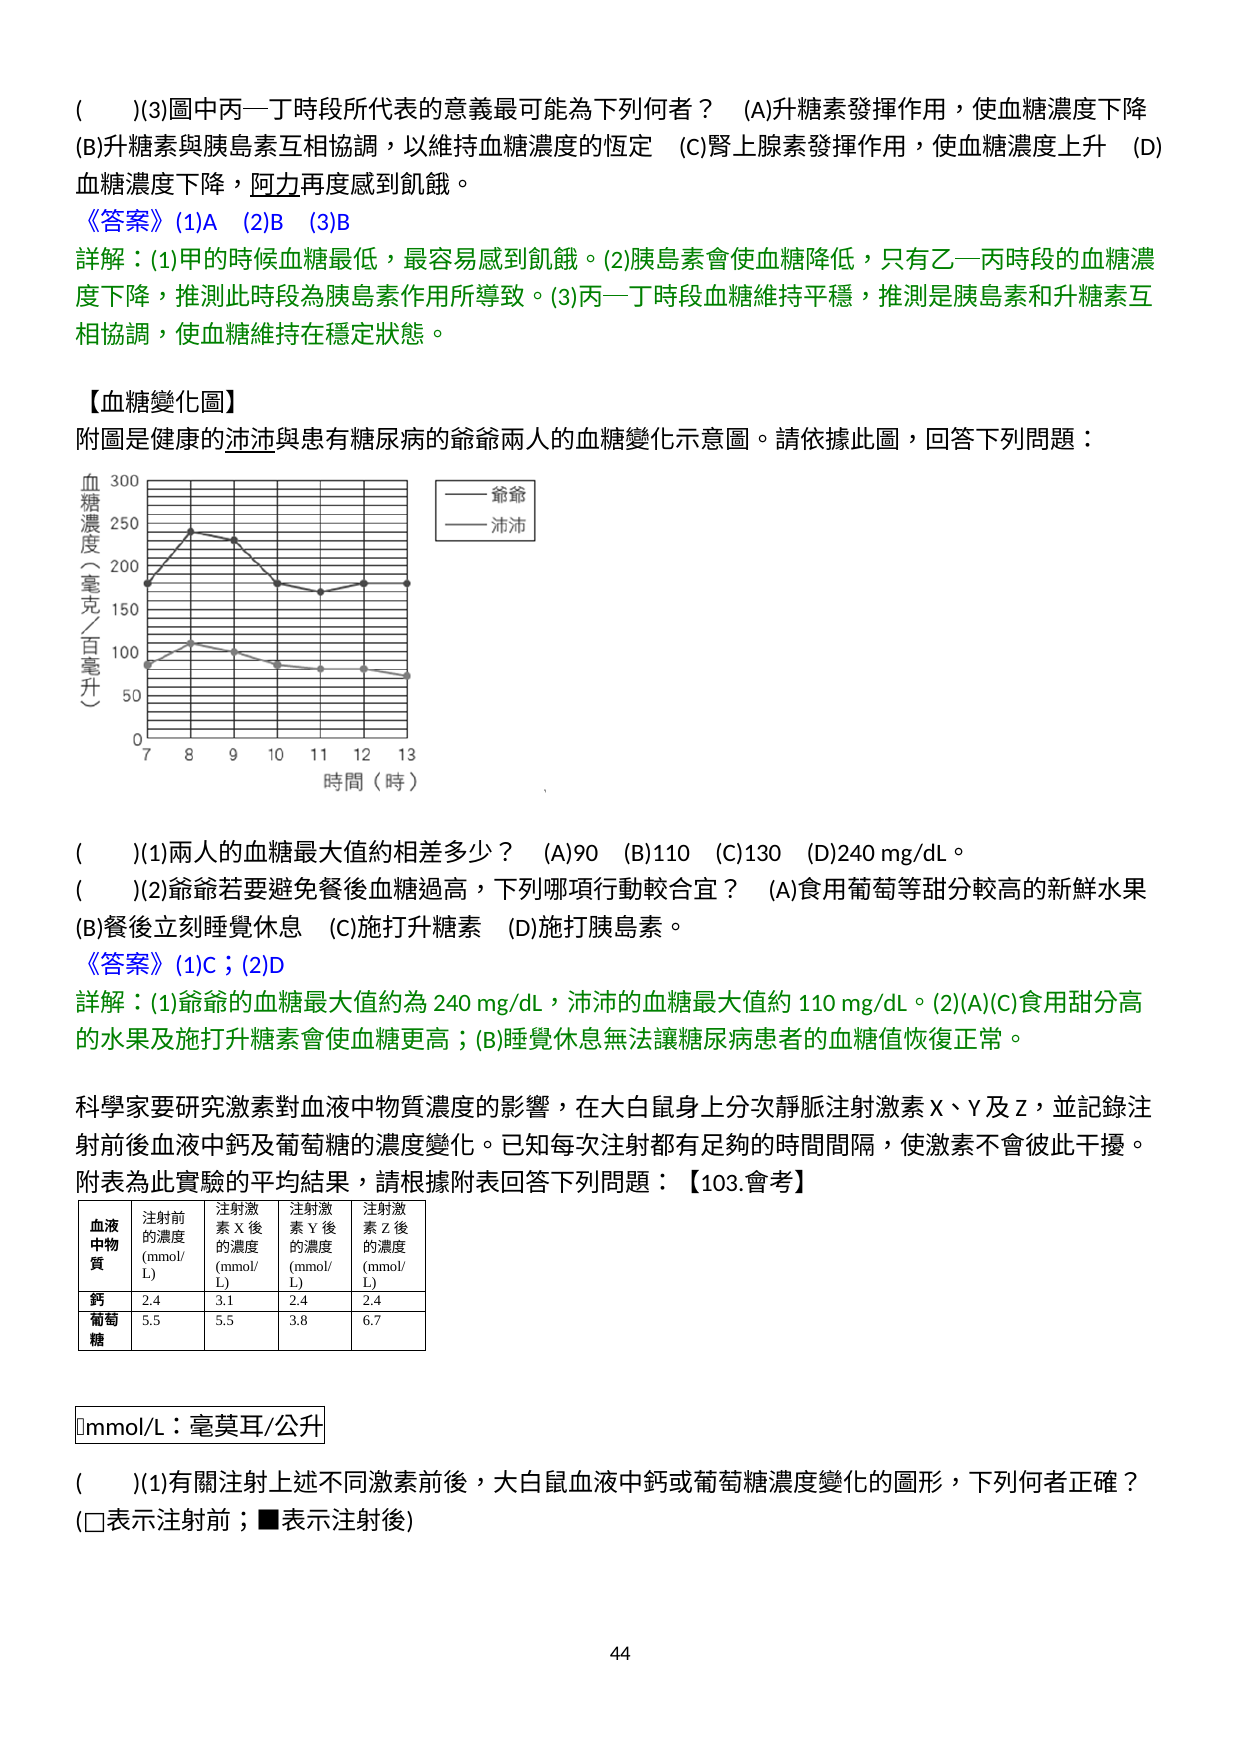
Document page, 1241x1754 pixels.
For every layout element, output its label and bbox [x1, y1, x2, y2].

picture [75, 456, 546, 796]
